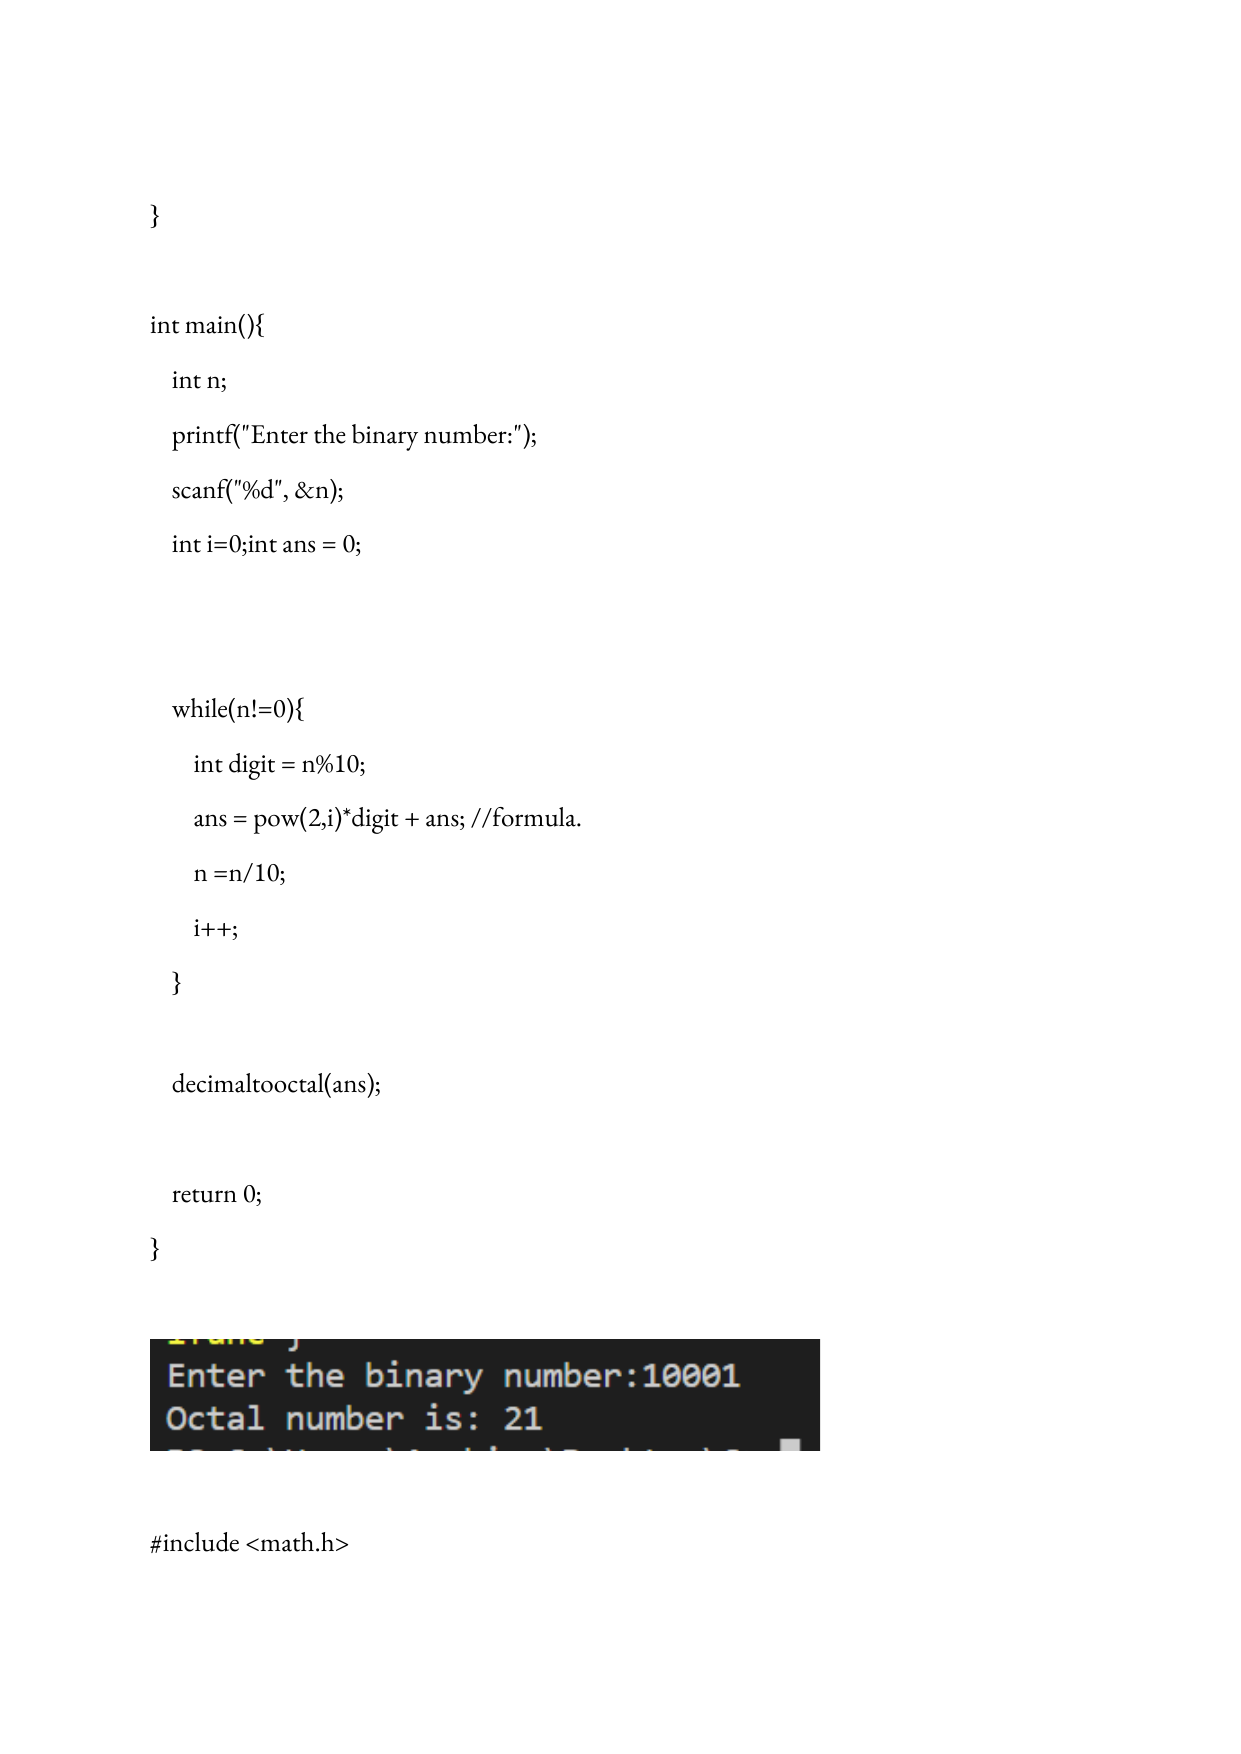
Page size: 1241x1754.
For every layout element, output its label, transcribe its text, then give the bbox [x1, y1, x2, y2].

text decimaltooctal(ans); [150, 1066, 1090, 1101]
text int digit = n%10; [150, 745, 1090, 780]
text while(n!=0){ [150, 690, 1090, 725]
text int n; [150, 361, 1090, 397]
text ans = pow(2,i)*digit + ans; //formula. [150, 799, 1090, 835]
text printf("Enter the binary number:"); [150, 416, 1090, 451]
text int main(){ [150, 306, 1090, 342]
text } [150, 1230, 1090, 1265]
text } [150, 197, 1090, 232]
text int i=0;int ans = 0; [150, 526, 1090, 561]
text #include <math.h> [150, 1524, 1090, 1559]
text scanf("%d", &n); [150, 471, 1090, 506]
text } [150, 964, 1090, 999]
text n =n/10; [150, 854, 1090, 890]
text return 0; [150, 1175, 1090, 1211]
text i++; [150, 909, 1090, 944]
picture [150, 1339, 821, 1451]
